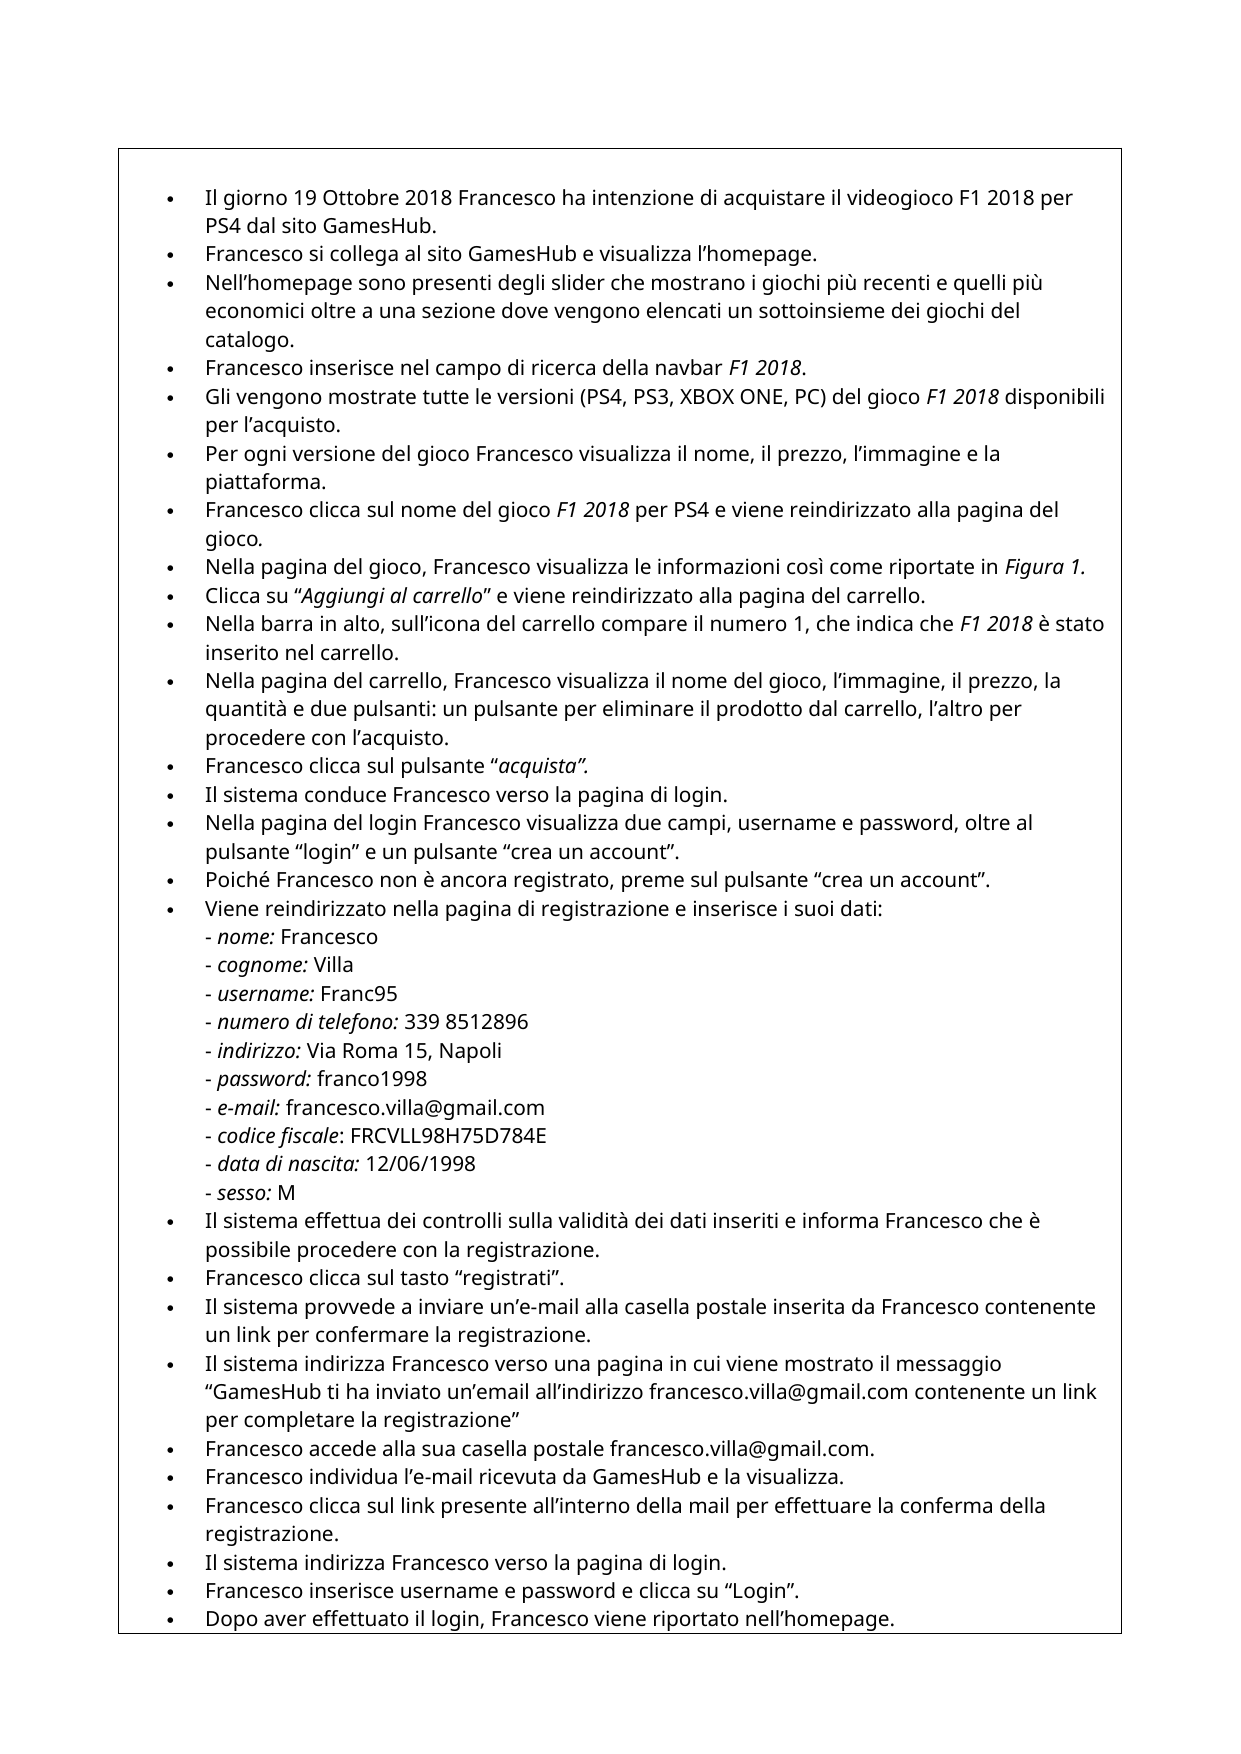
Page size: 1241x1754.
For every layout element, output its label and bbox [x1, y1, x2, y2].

table_cell [119, 149, 1121, 1633]
